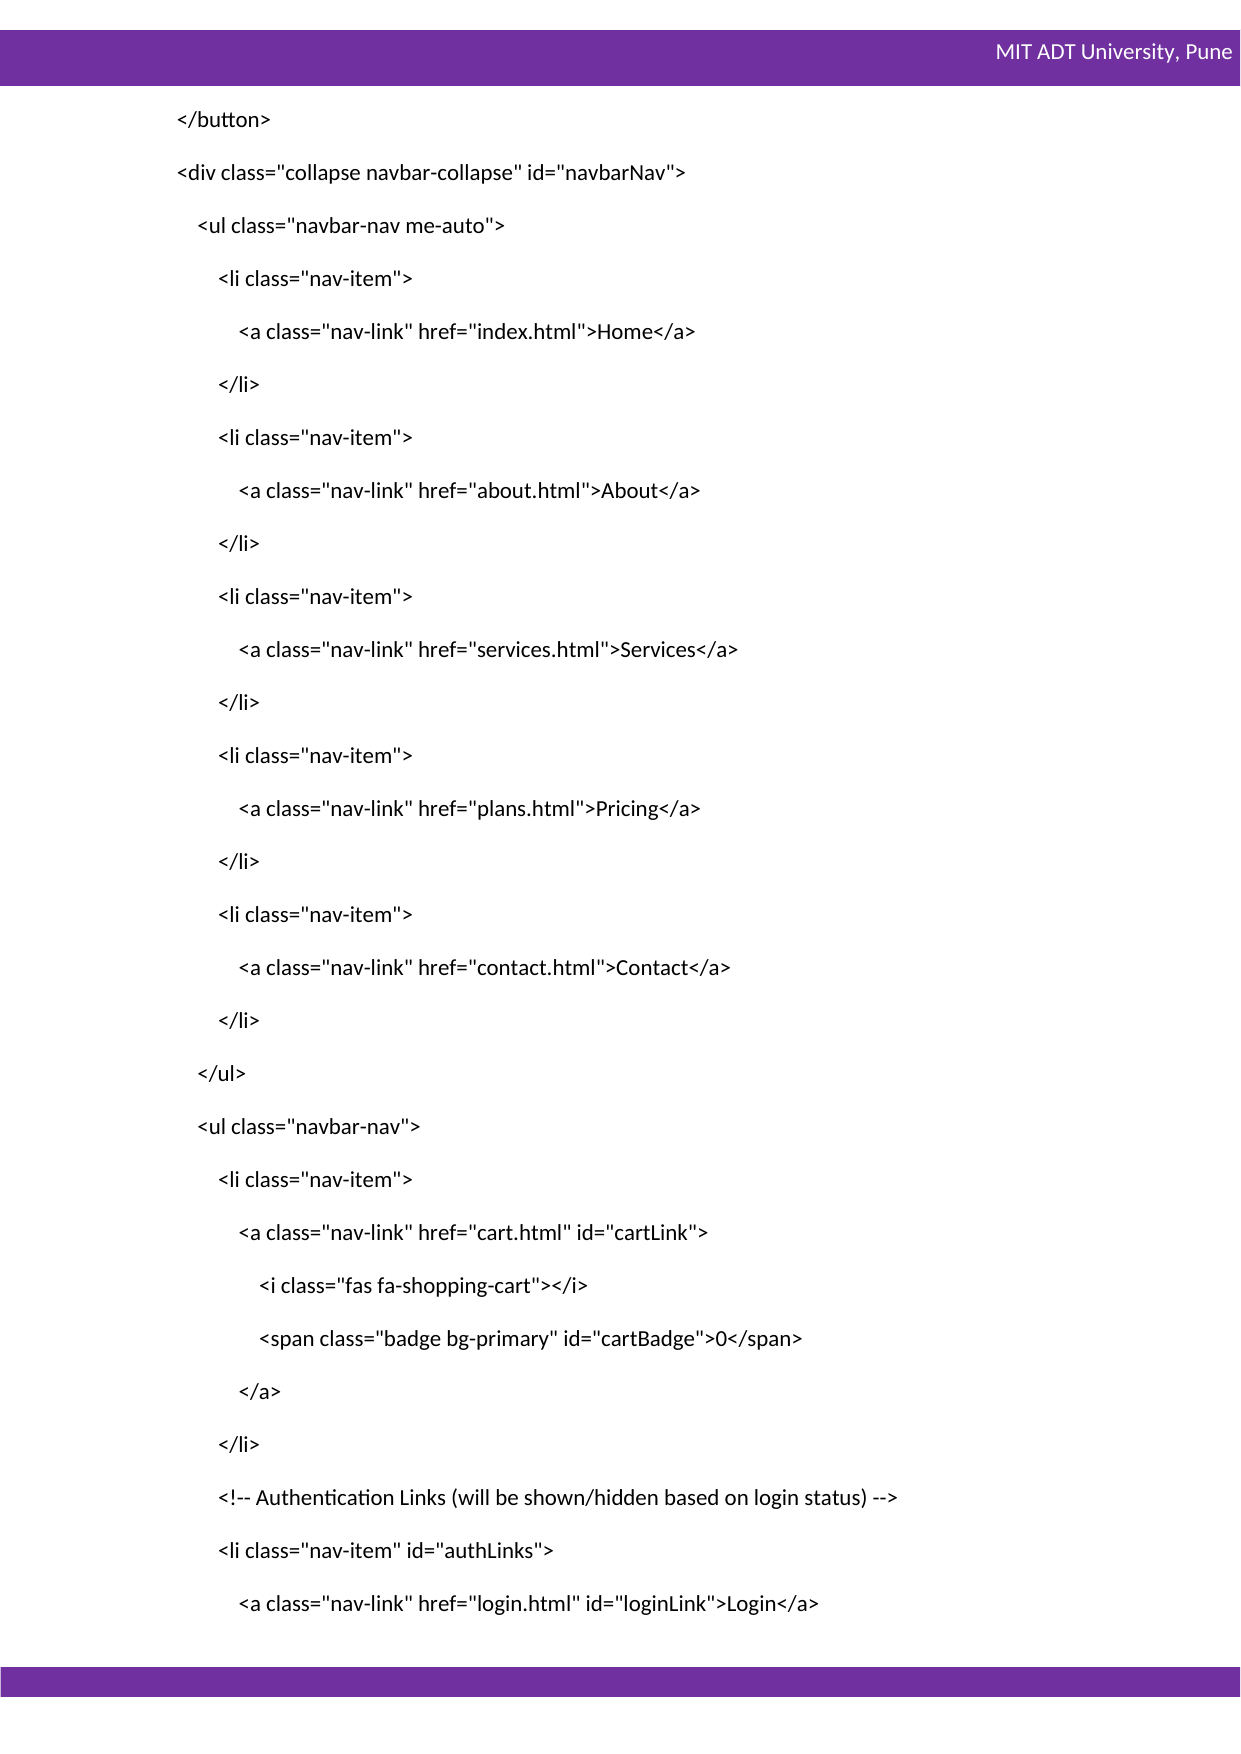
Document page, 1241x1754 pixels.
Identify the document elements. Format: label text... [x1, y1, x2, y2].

text </li> [120, 370, 1195, 398]
text <li class="nav-item"> [120, 1165, 1195, 1193]
text </a> [120, 1377, 1195, 1406]
text <li class="nav-item"> [120, 741, 1195, 769]
text <li class="nav-item"> [120, 900, 1195, 928]
text <ul class="navbar-nav"> [120, 1112, 1195, 1140]
text <a class="nav-link" href="login.html" id="loginLink">Login</a> [120, 1589, 1195, 1618]
text <li class="nav-item"> [120, 423, 1195, 451]
text <a class="nav-link" href="cart.html" id="cartLink"> [120, 1218, 1195, 1246]
text <a class="nav-link" href="plans.html">Pricing</a> [120, 794, 1195, 822]
text <a class="nav-link" href="index.html">Home</a> [120, 317, 1195, 345]
text <i class="fas fa-shopping-cart"></i> [120, 1271, 1195, 1299]
text <a class="nav-link" href="about.html">About</a> [120, 476, 1195, 504]
text <a class="nav-link" href="services.html">Services</a> [120, 635, 1195, 663]
text </li> [120, 688, 1195, 716]
text </li> [120, 529, 1195, 557]
text <li class="nav-item" id="authLinks"> [120, 1537, 1195, 1564]
text <!-- Authentication Links (will be shown/hidden based on login status) --> [120, 1483, 1195, 1512]
text <a class="nav-link" href="contact.html">Contact</a> [120, 953, 1195, 981]
text <li class="nav-item"> [120, 582, 1195, 610]
text <li class="nav-item"> [120, 264, 1195, 292]
text </ul> [120, 1059, 1195, 1087]
text </li> [120, 847, 1195, 875]
text </button> [120, 105, 1195, 133]
text <ul class="navbar-nav me-auto"> [120, 211, 1195, 239]
text </li> [120, 1431, 1195, 1458]
text <span class="badge bg-primary" id="cartBadge">0</span> [120, 1324, 1195, 1352]
text <div class="collapse navbar-collapse" id="navbarNav"> [120, 158, 1195, 186]
text </li> [120, 1006, 1195, 1034]
